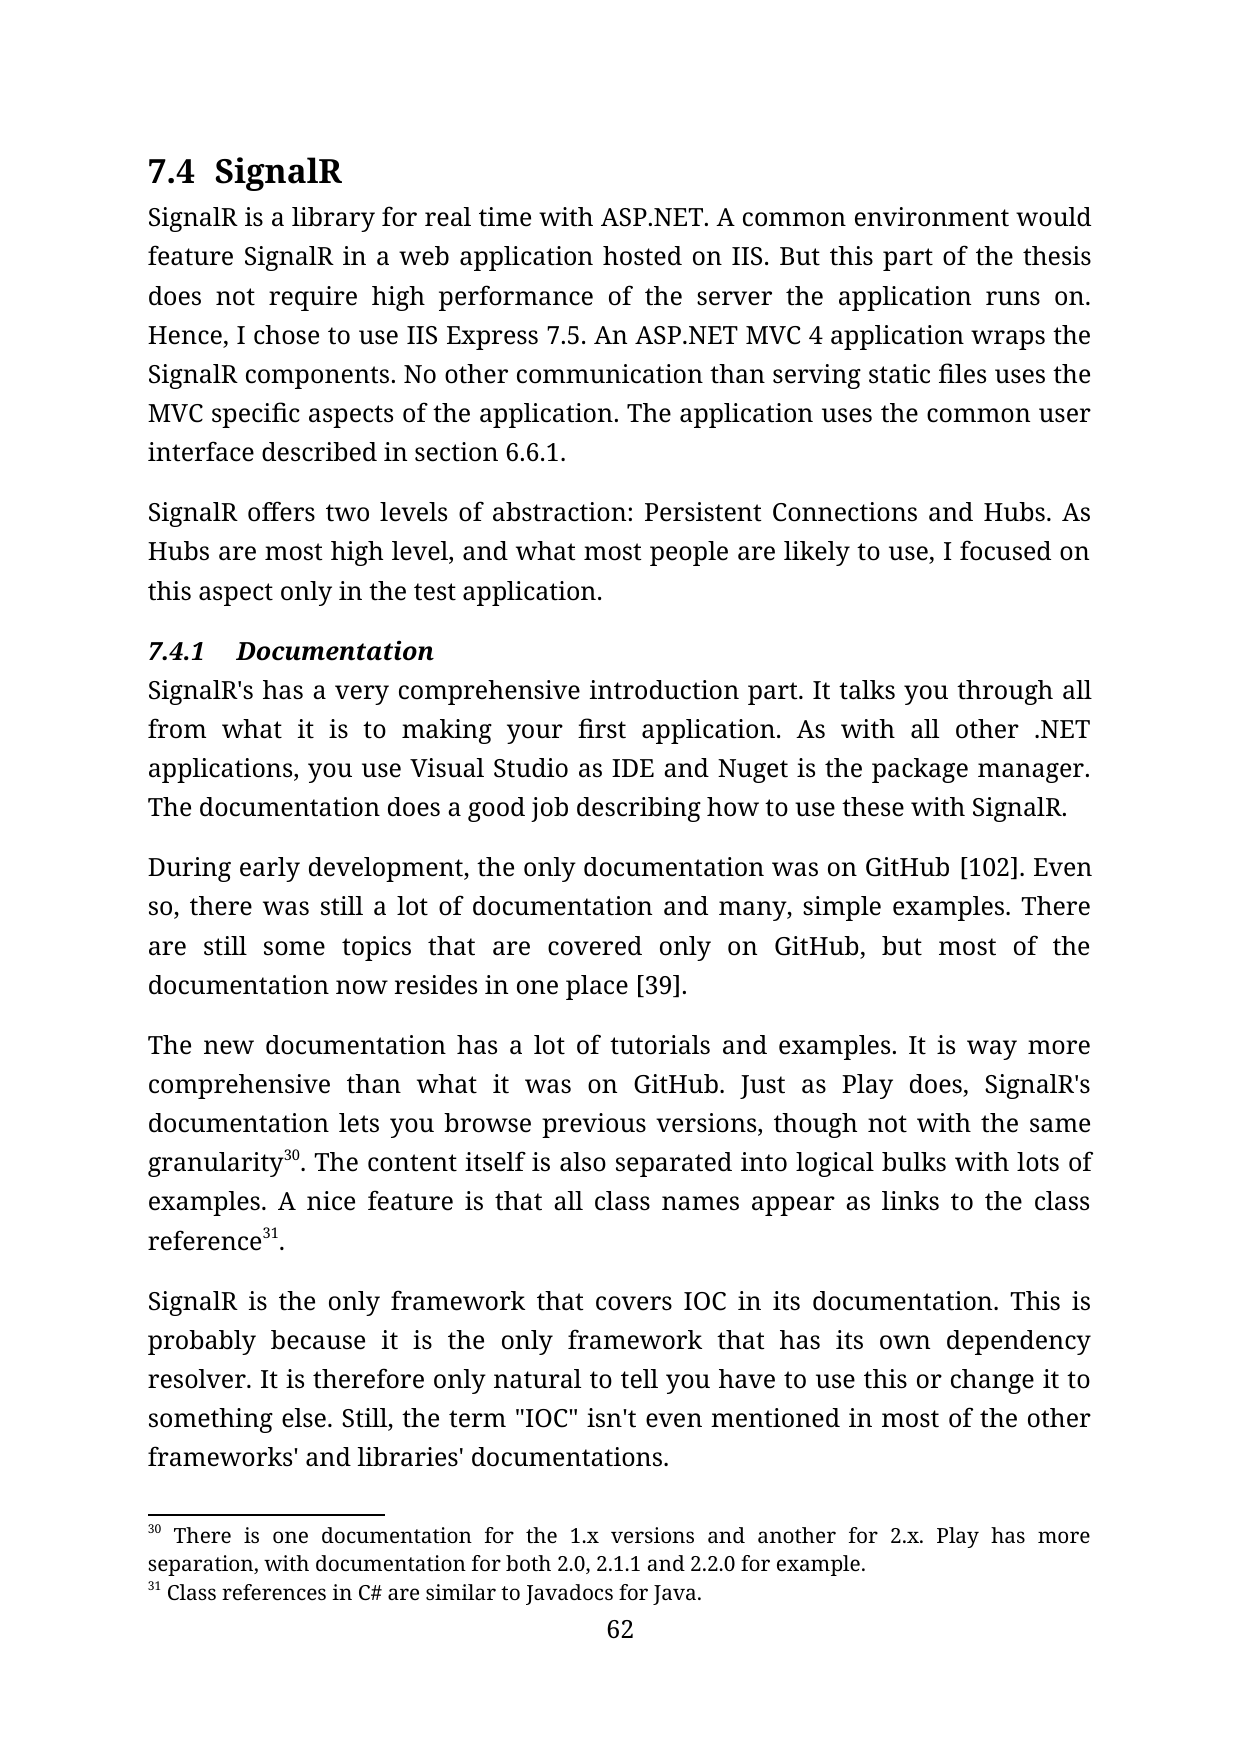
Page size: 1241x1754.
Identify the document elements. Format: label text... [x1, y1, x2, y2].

text SignalR's has a very comprehensive introduction part. It talks you through all from what it is to making your first application. As with all other .NET applications, you use Visual Studio as IDE and Nuget is the package manager. The documentation does a good job describing how to use these with SignalR. [148, 672, 1092, 824]
text SignalR is the only framework that covers IOC in its documentation. This is probably because it is the only framework that has its own dependency resolver. It is therefore only natural to tell you have to use this or change it to something else. Still, the term "IOC" isn't even mentioned in most of the other frameworks' and libraries' documentations. [148, 1283, 1092, 1474]
text The new documentation has a lot of tutorials and examples. It is way more comprehensive than what it was on GitHub. Just as Play does, SignalR's documentation lets you browse previous versions, though not with the same granularity. The content itself is also separated into logical bulks with lots of examples. A nice feature is that all class names appear as links to the class reference. [148, 1027, 1092, 1257]
text SignalR offers two levels of abstraction: Persistent Connections and Hubs. As Hubs are most high level, and what most people are likely to use, I focused on this aspect only in the test application. [148, 495, 1092, 607]
text During early development, the only documentation was on GitHub [102]. Even so, there was still a lot of documentation and many, simple examples. There are still some topics that are covered only on GitHub, but most of the documentation now resides in one place [39]. [148, 850, 1092, 1001]
text SignalR is a library for real time with ASP.NET. A common environment would feature SignalR in a web application hosted on IIS. But this part of the thesis does not require high performance of the server the application runs on. Hence, I chose to use IIS Express 7.5. An ASP.NET MVC 4 application wraps the SignalR components. No other communication than serving static files uses the MVC specific aspects of the application. The application uses the common user interface described in section 6.6.1. [148, 200, 1092, 469]
subtitle SignalR [148, 148, 1092, 193]
subtitle Documentation [148, 633, 1092, 667]
